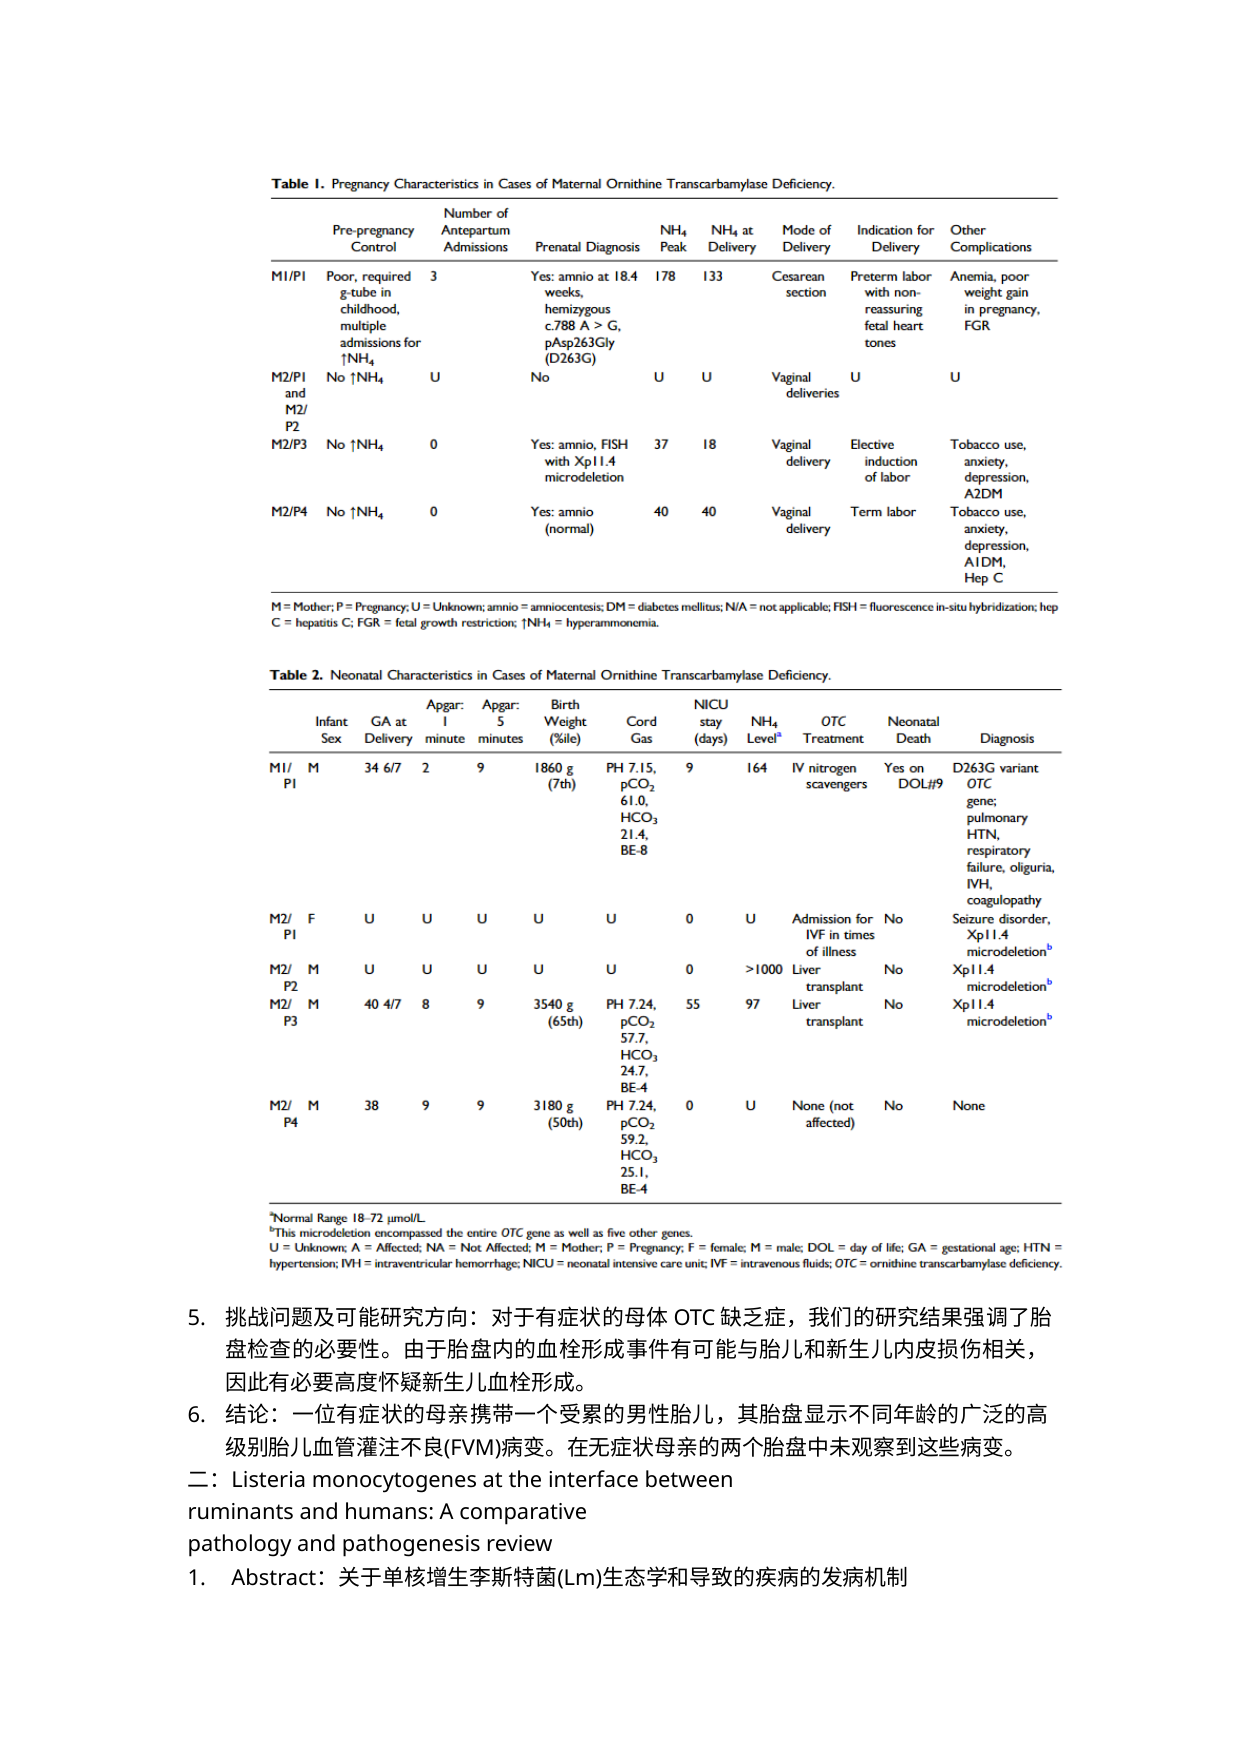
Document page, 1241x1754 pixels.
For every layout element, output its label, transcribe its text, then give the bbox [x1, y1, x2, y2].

text pathology and pathogenesis review [187, 1527, 1053, 1559]
list 结论：一位有症状的母亲携带一个受累的男性胎儿，其胎盘显示不同年龄的广泛的高级别胎儿血管灌注不良(FVM)病变。在无症状母亲的两个胎盘中未观察到这些病变。 [187, 1397, 1053, 1462]
text ruminants and humans: A comparative [187, 1494, 1053, 1527]
list 挑战问题及可能研究方向：对于有症状的母体OTC缺乏症，我们的研究结果强调了胎盘检查的必要性。由于胎盘内的血栓形成事件有可能与胎儿和新生儿内皮损伤相关，因此有必要高度怀疑新生儿血栓形成。 [187, 1299, 1053, 1397]
text 1. Abstract：关于单核增生李斯特菌(Lm)生态学和导致的疾病的发病机制 [187, 1559, 1053, 1592]
picture [225, 162, 1089, 635]
picture [225, 649, 1091, 1278]
text 二：Listeria monocytogenes at the interface between [187, 1462, 1053, 1494]
